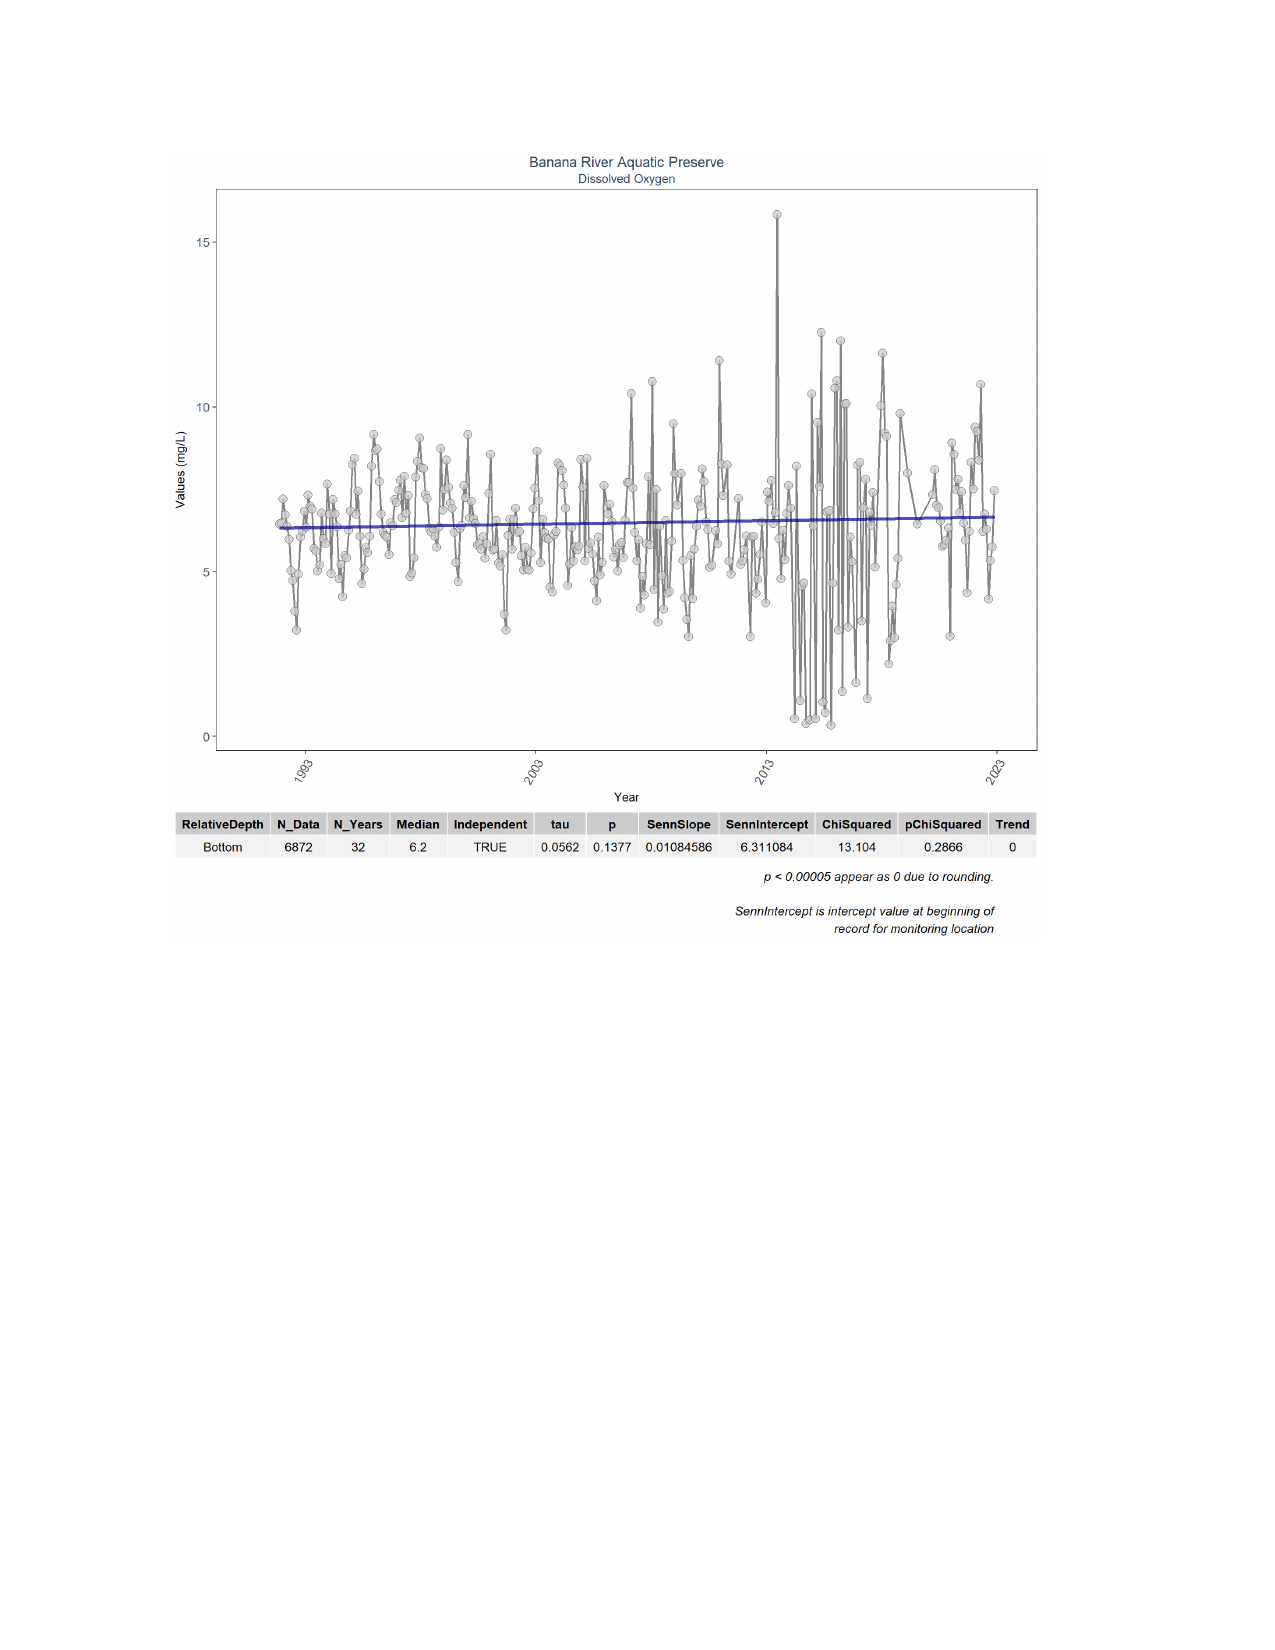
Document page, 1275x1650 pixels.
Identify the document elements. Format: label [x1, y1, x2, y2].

picture [168, 150, 1044, 938]
